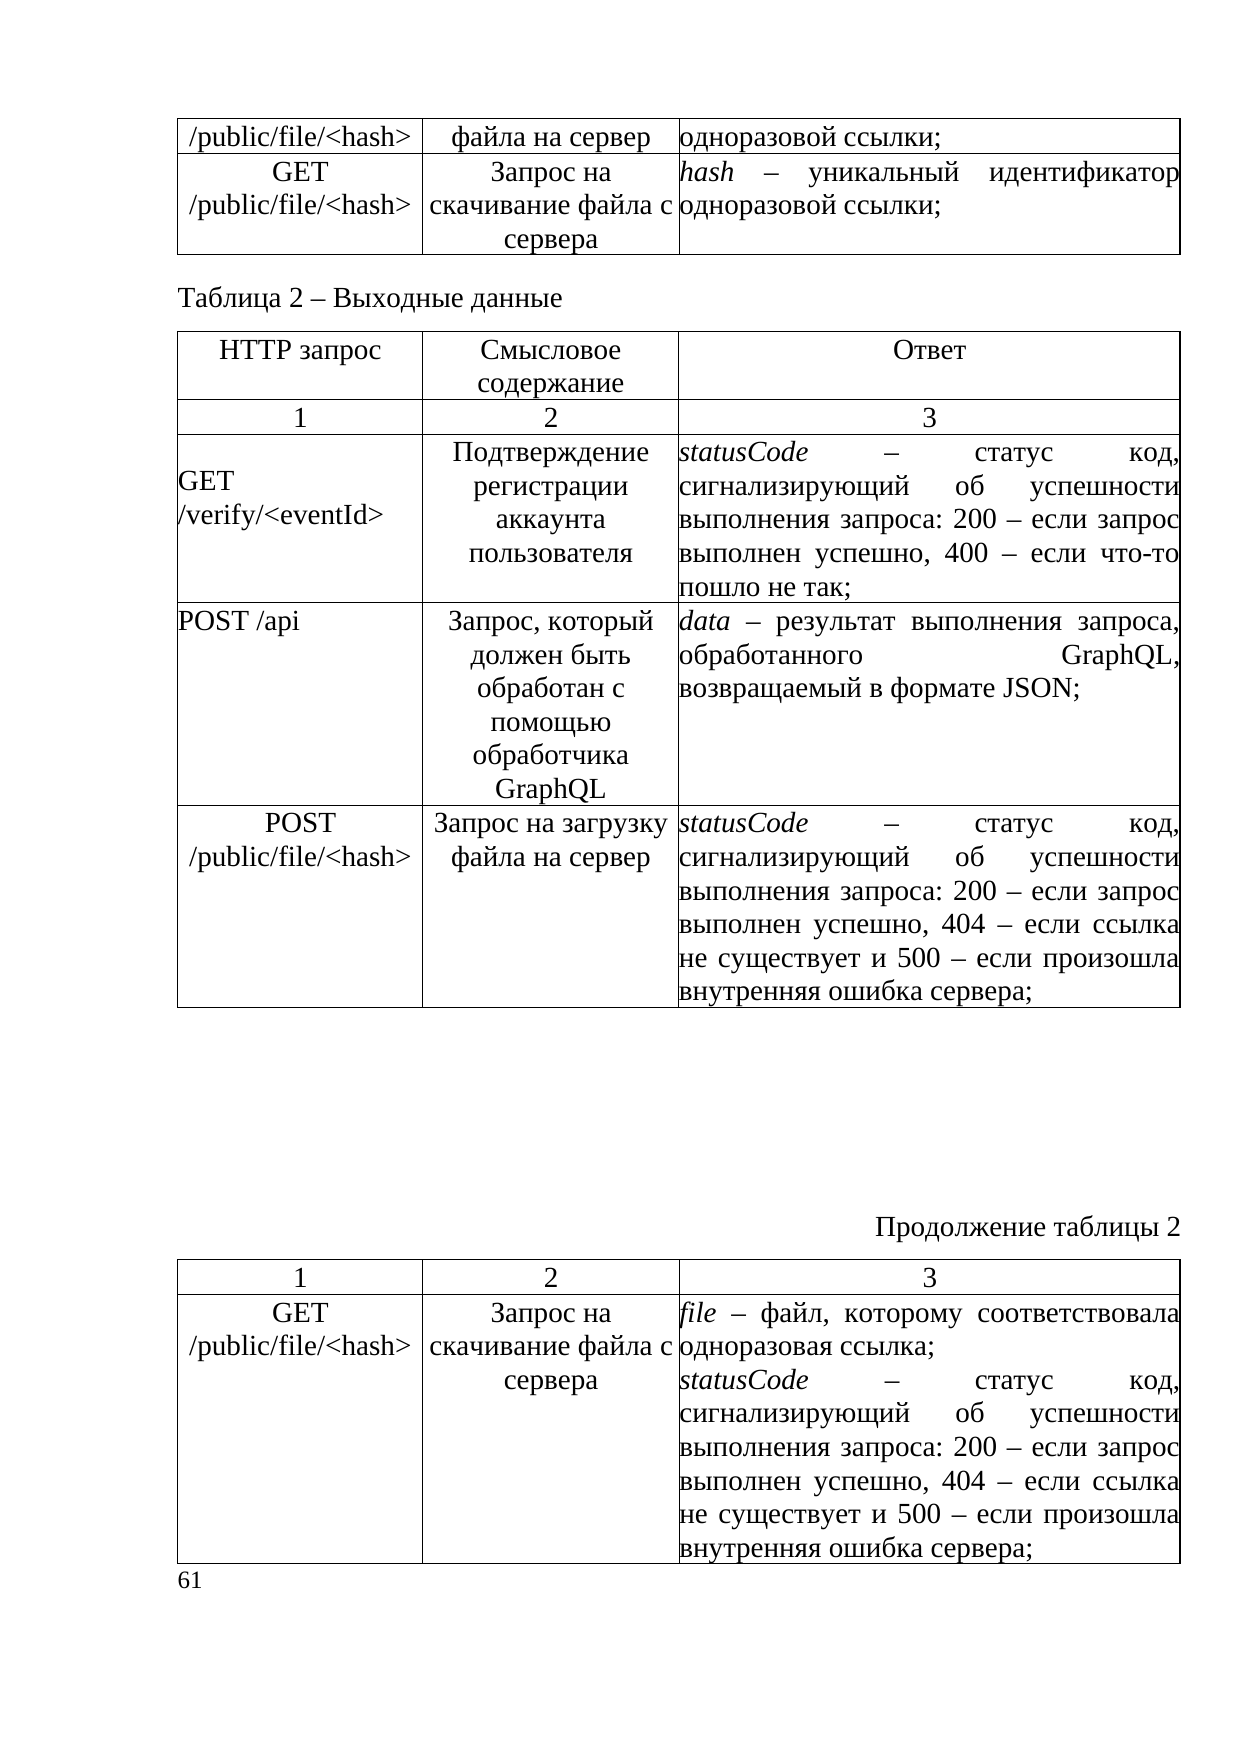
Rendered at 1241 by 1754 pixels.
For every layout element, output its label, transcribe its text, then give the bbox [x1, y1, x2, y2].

table_cell 2 [423, 400, 678, 433]
table_cell GET /verify/<eventId> [178, 435, 422, 602]
table_cell Запрос, который должен быть обработан с помощью обработчика GraphQL [423, 603, 678, 804]
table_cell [680, 119, 1179, 153]
table_cell 1 [178, 400, 422, 433]
table_cell POST /api [178, 603, 422, 804]
text Таблица 2 – Выходные данные [177, 280, 1181, 314]
table_header 2 [423, 1260, 679, 1294]
table_header 3 [680, 1260, 1179, 1294]
table_cell GET /public/file/<hash> [178, 1295, 422, 1563]
table_cell data – результат выполнения запроса, обработанного GraphQL, возвращаемый в формате JSON; [679, 603, 1179, 804]
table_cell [178, 119, 422, 153]
table_header HTTP запрос [178, 332, 422, 399]
table_header Ответ [679, 332, 1179, 399]
table_header 1 [178, 1260, 422, 1294]
table_cell statusCode – статус код, сигнализирующий об успешности выполнения запроса: 200 – если запрос выполнен успешно, 400 – если что-то пошло не так; [679, 435, 1179, 602]
table_cell POST /public/file/<hash> [178, 806, 422, 1007]
table_cell Запрос на скачивание файла с сервера [423, 1295, 679, 1563]
table_cell statusCode – статус код, сигнализирующий об успешности выполнения запроса: 200 – если запрос выполнен успешно, 404 – если ссылка не существует и 500 – если произошла внутренняя ошибка сервера; [679, 806, 1179, 1007]
table_header Смысловое содержание [423, 332, 678, 399]
table_cell file – файл, которому соответствовала одноразовая ссылка; statusCode – статус код, сигнализирующий об успешности выполнения запроса: 200 – если запрос выполнен успешно, 404 – если ссылка не существует и 500 – если произошла внутренняя ошибка сервера; [680, 1295, 1179, 1563]
table_cell Запрос на загрузку файла на сервер [423, 806, 678, 1007]
table_cell GET /public/file/<hash> [178, 154, 422, 254]
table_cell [423, 119, 679, 153]
table_cell Запрос на скачивание файла с сервера [423, 154, 679, 254]
text Продолжение таблицы 2 [177, 1209, 1181, 1243]
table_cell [680, 154, 1179, 254]
table_cell Подтверждение регистрации аккаунта пользователя [423, 435, 678, 602]
table_cell 3 [679, 400, 1179, 433]
